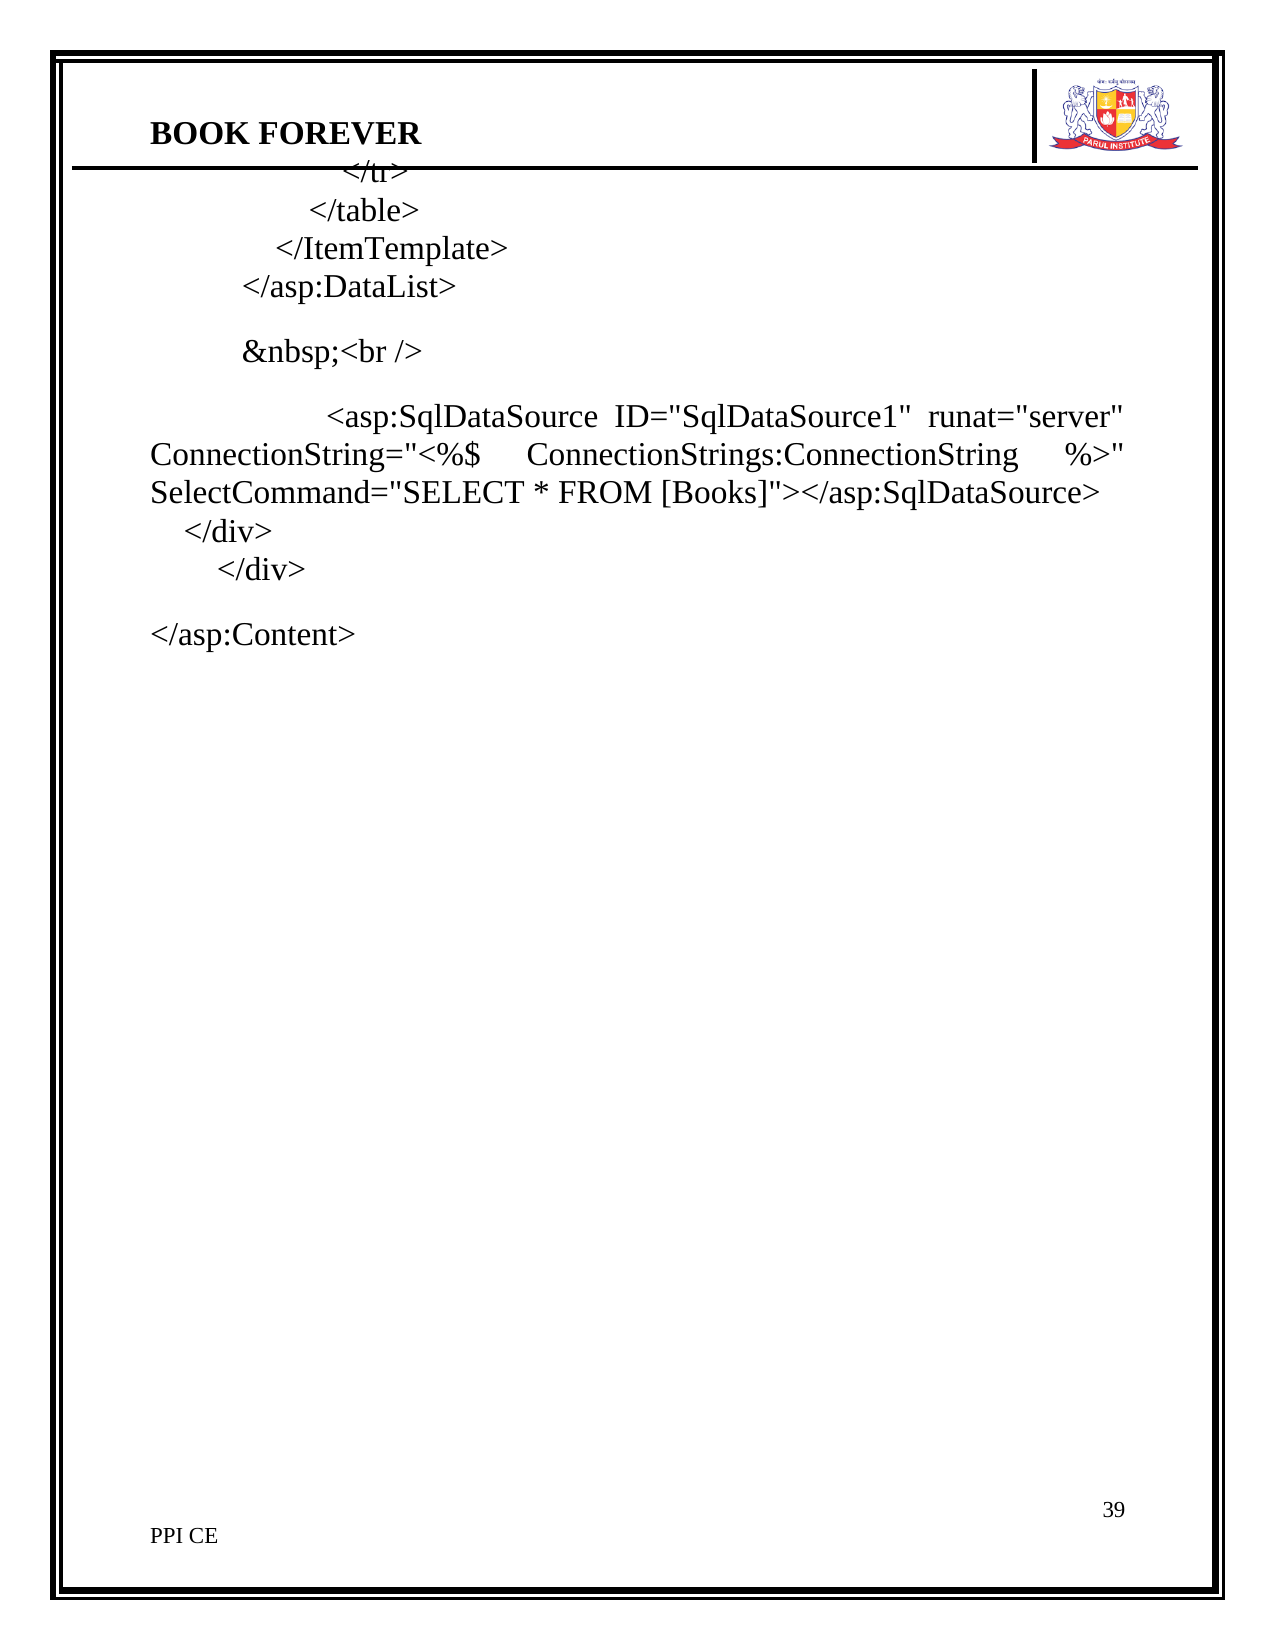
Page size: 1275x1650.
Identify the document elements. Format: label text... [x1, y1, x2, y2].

text <asp:SqlDataSource ID="SqlDataSource1" runat="server" ConnectionString="<%$ ConnectionStrings:ConnectionString %>" SelectCommand="SELECT * FROM [Books]"></asp:SqlDataSource> [150, 396, 1125, 511]
text </asp:DataList> [150, 267, 1125, 305]
text &nbsp;<br /> [150, 331, 1125, 370]
text </tr> [150, 152, 1125, 190]
text </table> [150, 190, 1125, 228]
text </ItemTemplate> [150, 228, 1125, 267]
text </div> [150, 549, 1125, 588]
text </div> [150, 511, 1125, 549]
text </asp:Content> [150, 614, 1125, 652]
picture [1043, 71, 1186, 158]
